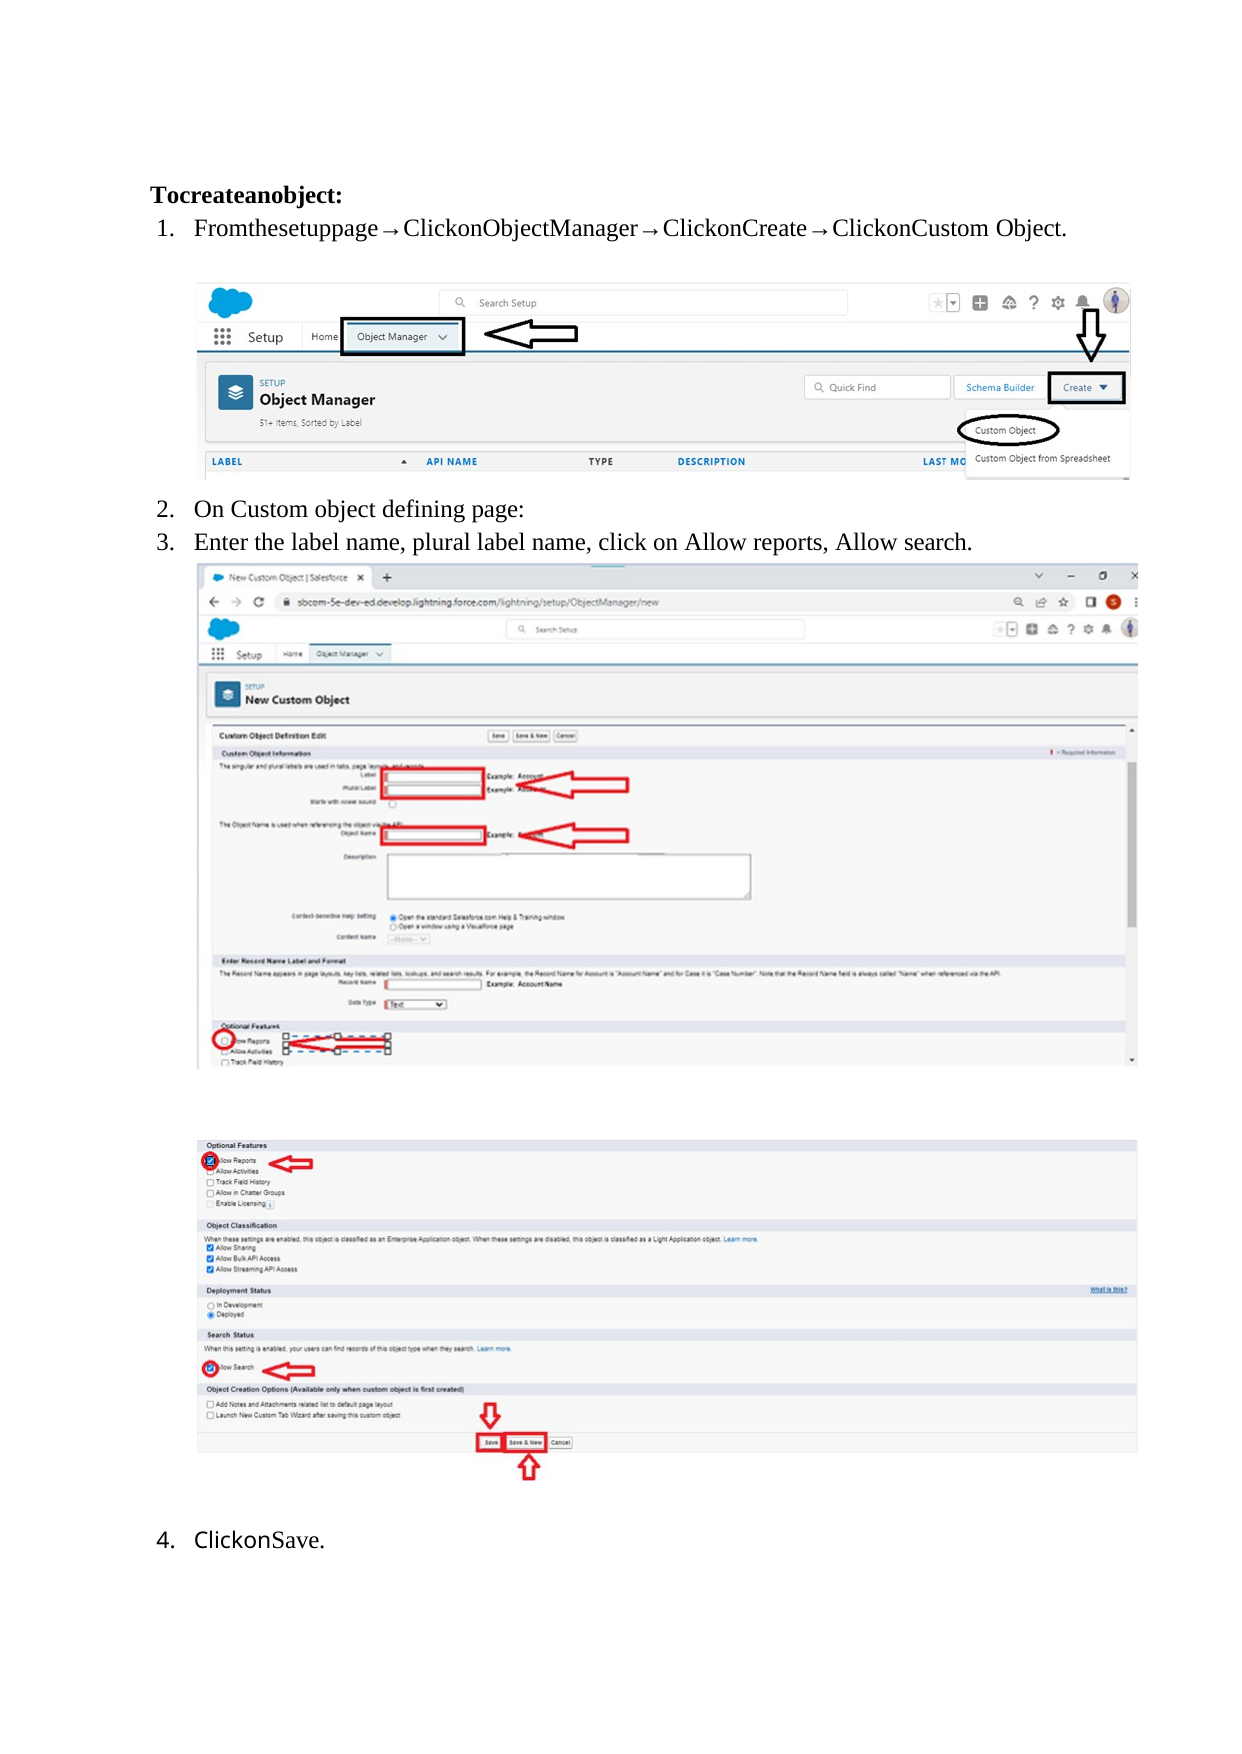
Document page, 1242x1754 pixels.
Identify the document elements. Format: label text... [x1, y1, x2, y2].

picture [196, 563, 1139, 1069]
list Enter the label name, plural label name, click on Allow reports, Allow search. [156, 527, 1179, 556]
subtitle Tocreateanobject: [150, 180, 1179, 209]
picture [196, 1140, 1138, 1481]
list On Custom object defining page: [156, 257, 1179, 523]
list ClickonSave. [156, 1524, 1179, 1556]
list Fromthesetuppage→ClickonObjectManager→ClickonCreate→ClickonCustom Object. [156, 213, 1090, 242]
